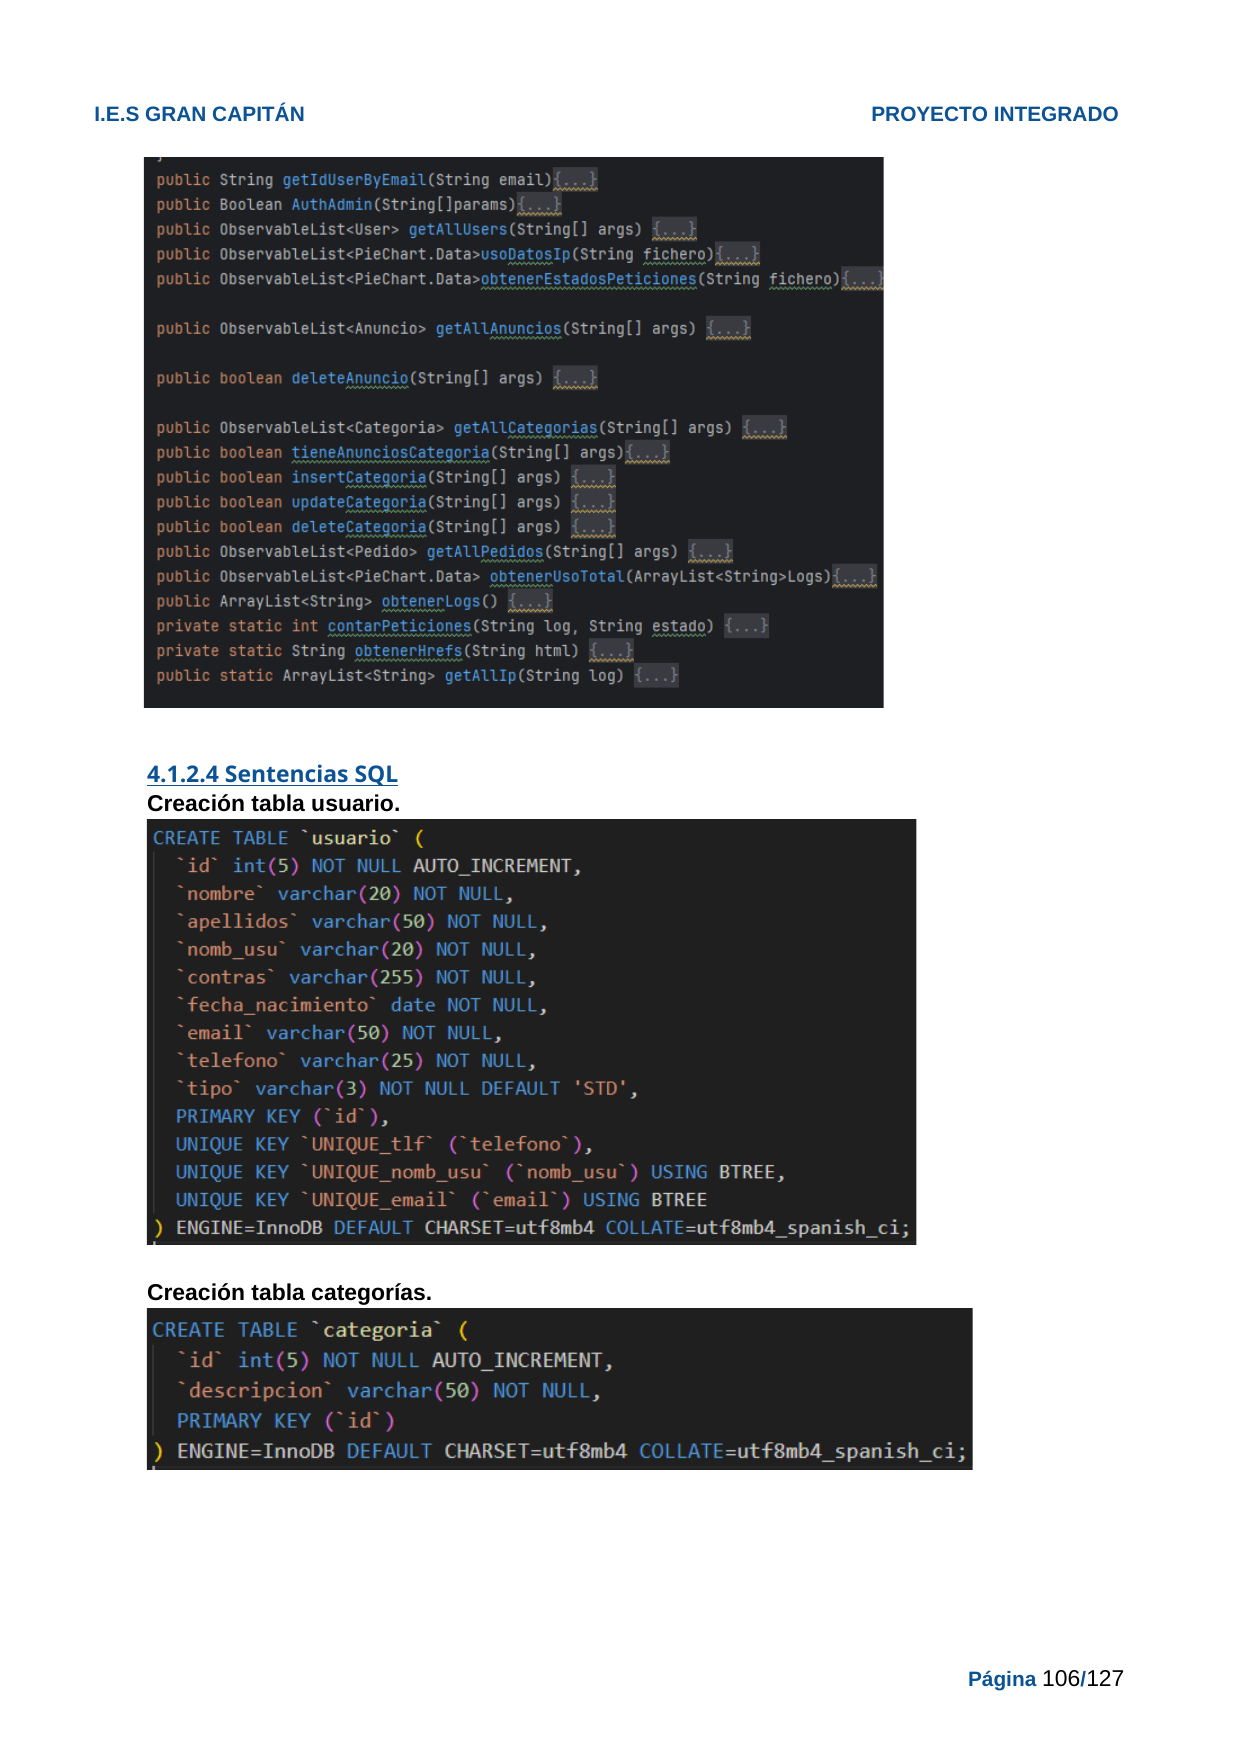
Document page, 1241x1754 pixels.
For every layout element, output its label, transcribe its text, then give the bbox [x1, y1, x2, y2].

subtitle Creación tabla categorías. [147, 1279, 1124, 1305]
picture [146, 1308, 973, 1470]
subtitle Creación tabla usuario. [147, 789, 1124, 816]
picture [143, 157, 884, 708]
subtitle 4.1.2.4 Sentencias SQL [147, 758, 1124, 789]
picture [146, 819, 917, 1245]
